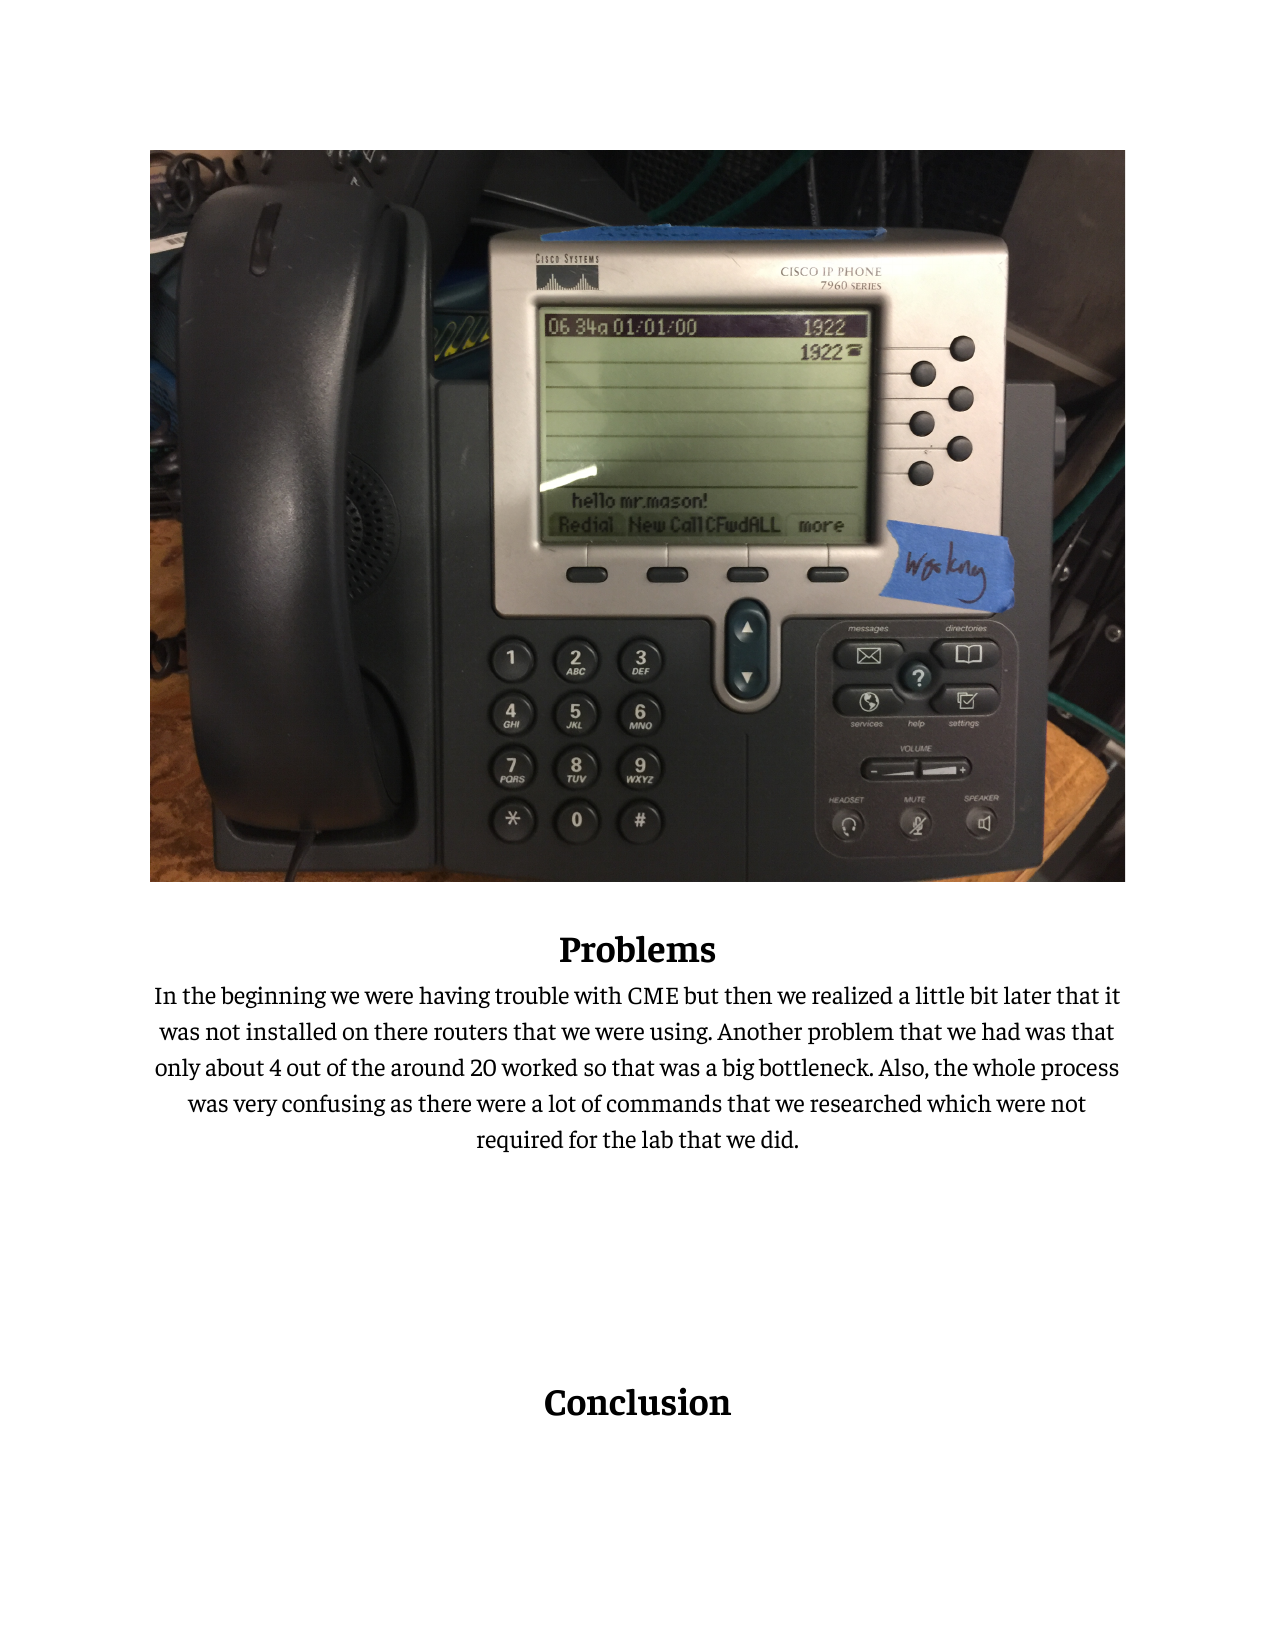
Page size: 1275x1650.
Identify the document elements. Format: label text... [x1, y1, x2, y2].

picture [150, 150, 1125, 882]
text In the beginning we were having trouble with CME but then we realized a little bit later that it was not installed on there routers that we were using. Another problem that we had was that only about 4 out of the around 20 worked so that was a big bottleneck. Also, the whole process was very confusing as there were a lot of commands that we researched which were not required for the lab that we did. [150, 978, 1125, 1154]
text Conclusion [150, 1376, 1125, 1423]
text Problems [150, 885, 1125, 971]
